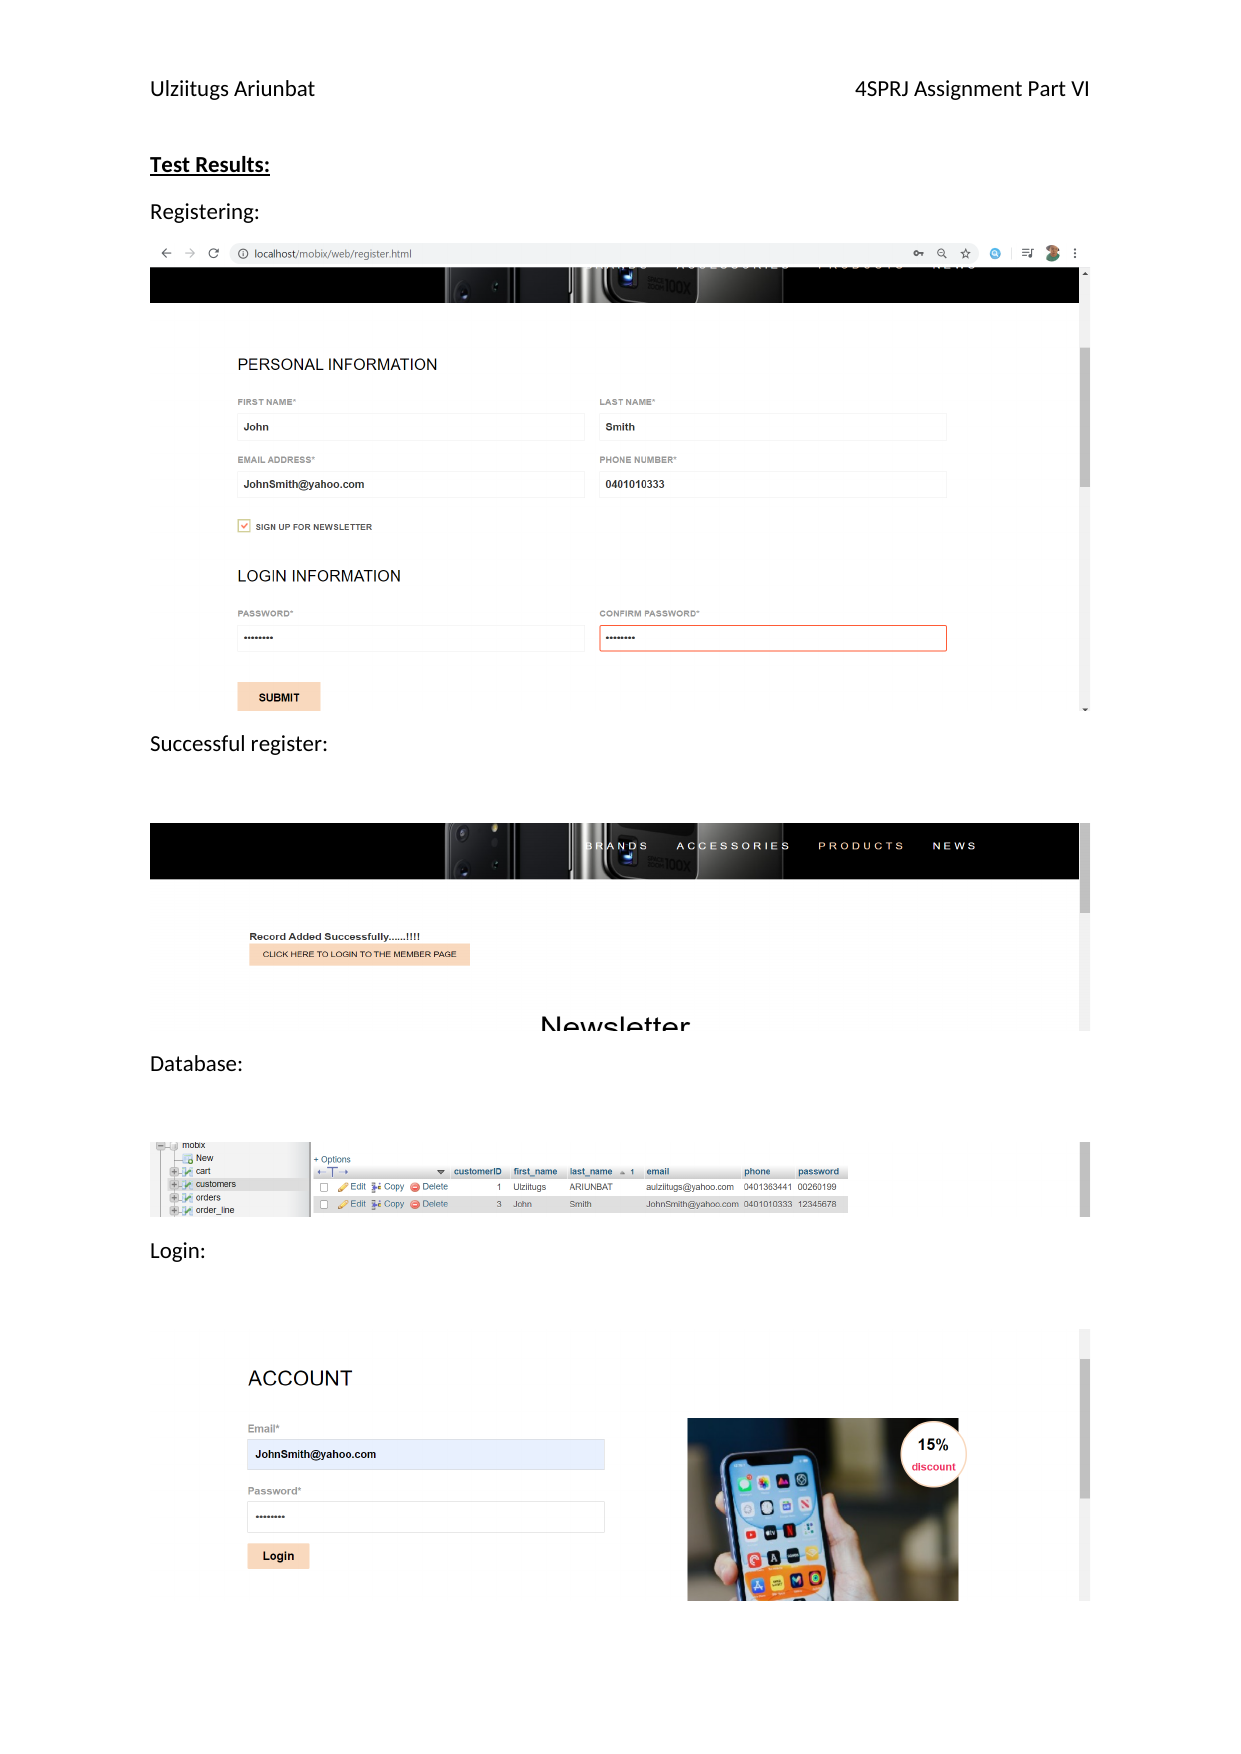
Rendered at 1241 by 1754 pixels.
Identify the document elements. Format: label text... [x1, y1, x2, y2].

picture [150, 823, 1091, 1031]
text Successful register: [150, 729, 1090, 757]
text Test Results: [150, 150, 1090, 178]
picture [150, 1142, 1091, 1217]
text Registering: [150, 197, 1090, 225]
picture [150, 243, 1091, 711]
text Login: [150, 1236, 1090, 1264]
picture [150, 1329, 1091, 1601]
text Database: [150, 1049, 1090, 1077]
